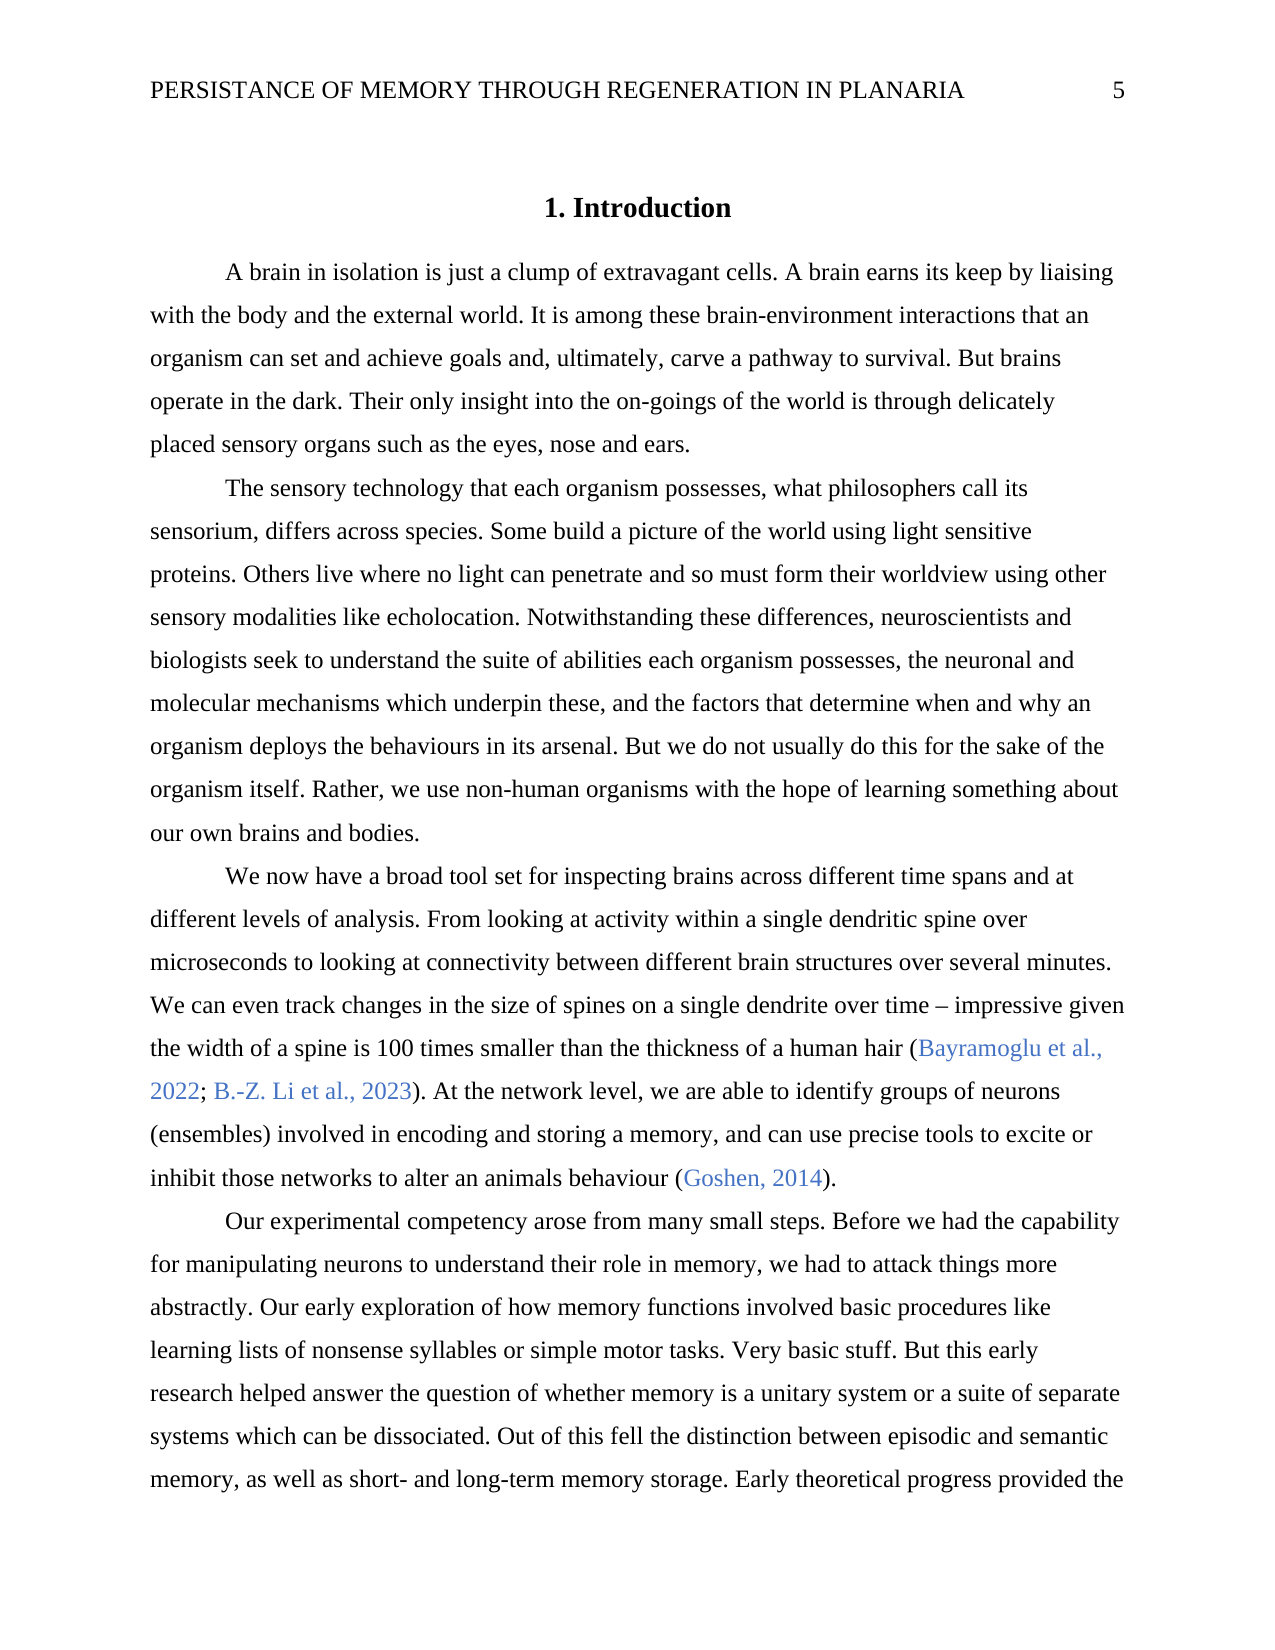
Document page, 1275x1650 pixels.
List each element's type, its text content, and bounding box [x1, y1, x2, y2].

text We now have a broad tool set for inspecting brains across different time spans and at different levels of analysis. From looking at activity within a single dendritic spine over microseconds to looking at connectivity between different brain structures over several minutes. We can even track changes in the size of spines on a single dendrite over time – impressive given the width of a spine is 100 times smaller than the thickness of a human hair (Bayramoglu et al., 2022; B.-Z. Li et al., 2023). At the network level, we are able to identify groups of neurons (ensembles) involved in encoding and storing a memory, and can use precise tools to excite or inhibit those networks to alter an animals behaviour (Goshen, 2014). [150, 861, 1125, 1191]
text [150, 1206, 1125, 1493]
text The sensory technology that each organism possesses, what philosophers call its sensorium, differs across species. Some build a picture of the world using light sensitive proteins. Others live where no light can penetrate and so must form their worldview using other sensory modalities like echolocation. Notwithstanding these differences, neuroscientists and biologists seek to understand the suite of abilities each organism possesses, the neuronal and molecular mechanisms which underpin these, and the factors that determine when and why an organism deploys the behaviours in its arsenal. But we do not usually do this for the sake of the organism itself. Rather, we use non-human organisms with the hope of learning something about our own brains and bodies. [150, 473, 1125, 846]
subtitle 1. Introduction [150, 190, 1125, 223]
text A brain in isolation is just a clump of extravagant cells. A brain earns its keep by liaising with the body and the external world. It is among these brain-environment interactions that an organism can set and achieve goals and, ultimately, carve a pathway to survival. But brains operate in the dark. Their only insight into the on-goings of the world is through delicately placed sensory organs such as the eyes, nose and ears. [150, 257, 1125, 458]
